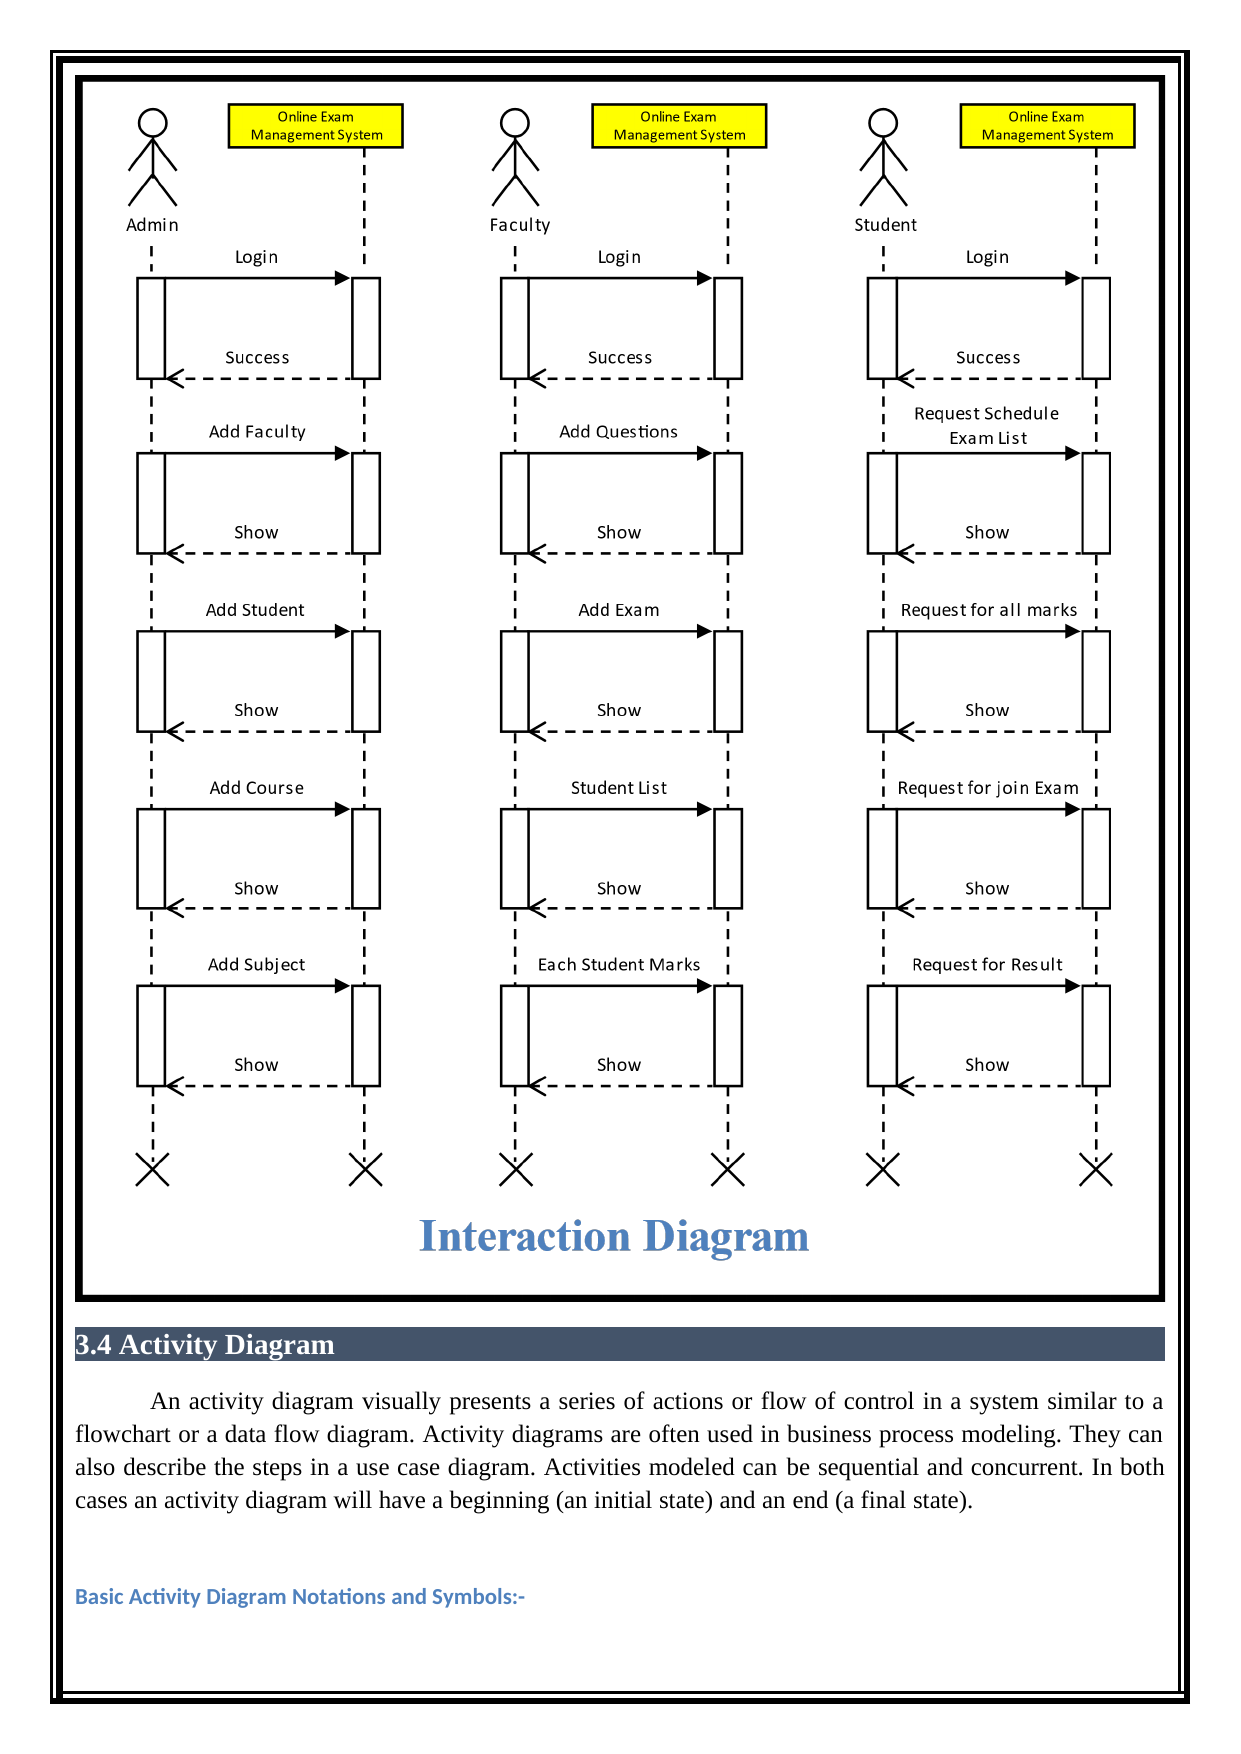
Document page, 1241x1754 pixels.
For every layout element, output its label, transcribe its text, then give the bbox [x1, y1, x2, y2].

text 3.4 Activity Diagram [75, 1327, 1165, 1361]
text An activity diagram visually presents a series of actions or flow of control in a system similar to a flowchart or a data flow diagram. Activity diagrams are often used in business process modeling. They can also describe the steps in a use case diagram. Activities modeled can be sequential and concurrent. In both cases an activity diagram will have a beginning (an initial state) and an end (a final state). [75, 1386, 1165, 1514]
picture [75, 75, 1166, 1302]
text Basic Activity Diagram Notations and Symbols:- [75, 1582, 1165, 1610]
